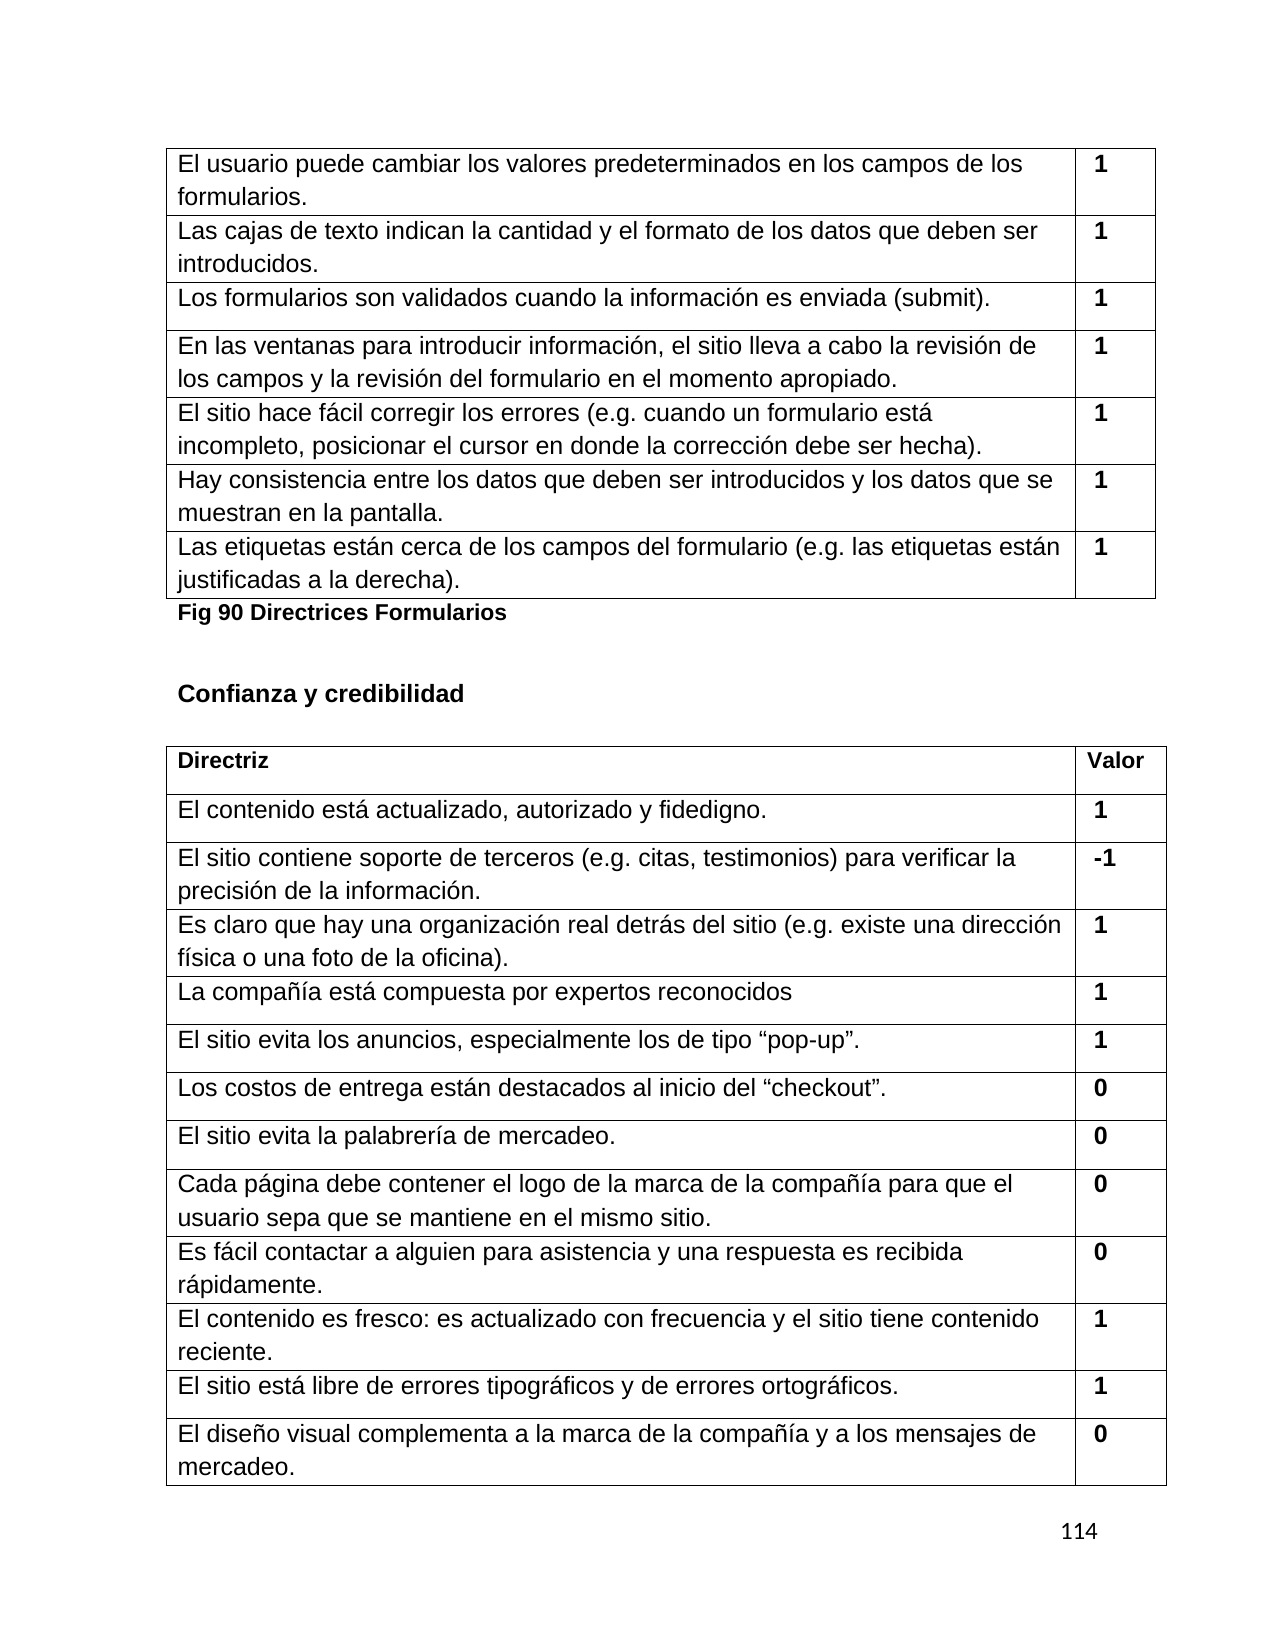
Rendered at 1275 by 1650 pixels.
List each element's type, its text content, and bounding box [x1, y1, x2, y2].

table_cell El sitio está libre de errores tipográficos y de errores ortográficos. [167, 1371, 1075, 1418]
table_cell 1 [1076, 977, 1166, 1024]
table_cell En las ventanas para introducir información, el sitio lleva a cabo la revisión de los campos y la revisión del formulario en el momento apropiado. [167, 331, 1075, 397]
table_cell Cada página debe contener el logo de la marca de la compañía para que el usuario sepa que se mantiene en el mismo sitio. [167, 1170, 1075, 1236]
table_cell 1 [1076, 331, 1155, 397]
table_cell 1 [1076, 910, 1166, 976]
table_cell 0 [1076, 1121, 1166, 1168]
table_cell 1 [1076, 532, 1155, 598]
table_cell El sitio evita la palabrería de mercadeo. [167, 1121, 1075, 1168]
table_cell 0 [1076, 1170, 1166, 1236]
table_cell 1 [1076, 216, 1155, 282]
text Fig 90 Directrices Formularios [177, 599, 1098, 626]
table_cell Los formularios son validados cuando la información es enviada (submit). [167, 283, 1075, 330]
table_cell El sitio hace fácil corregir los errores (e.g. cuando un formulario está incompleto, posicionar el cursor en donde la corrección debe ser hecha). [167, 398, 1075, 464]
table_cell Hay consistencia entre los datos que deben ser introducidos y los datos que se muestran en la pantalla. [167, 465, 1075, 531]
table_cell 0 [1076, 1237, 1166, 1303]
table_cell El sitio contiene soporte de terceros (e.g. citas, testimonios) para verificar la precisión de la información. [167, 843, 1075, 909]
table_header Valor [1076, 747, 1166, 794]
table_cell 1 [1076, 1304, 1166, 1370]
table_cell 1 [1076, 149, 1155, 215]
table_cell El diseño visual complementa a la marca de la compañía y a los mensajes de mercadeo. [167, 1419, 1075, 1485]
table_cell Las cajas de texto indican la cantidad y el formato de los datos que deben ser introducidos. [167, 216, 1075, 282]
table_cell -1 [1076, 843, 1166, 909]
table_cell 1 [1076, 398, 1155, 464]
table_cell Es fácil contactar a alguien para asistencia y una respuesta es recibida rápidamente. [167, 1237, 1075, 1303]
table_cell El sitio evita los anuncios, especialmente los de tipo “pop-up”. [167, 1025, 1075, 1072]
table_cell Las etiquetas están cerca de los campos del formulario (e.g. las etiquetas están justificadas a la derecha). [167, 532, 1075, 598]
table_cell El contenido está actualizado, autorizado y fidedigno. [167, 795, 1075, 842]
table_cell 1 [1076, 283, 1155, 330]
table_cell Es claro que hay una organización real detrás del sitio (e.g. existe una dirección física o una foto de la oficina). [167, 910, 1075, 976]
table_header Directriz [167, 747, 1075, 794]
table_cell Los costos de entrega están destacados al inicio del “checkout”. [167, 1073, 1075, 1120]
text Confianza y credibilidad [177, 679, 1098, 708]
table_cell 1 [1076, 795, 1166, 842]
table_cell 1 [1076, 1025, 1166, 1072]
table_cell 1 [1076, 1371, 1166, 1418]
table_cell El usuario puede cambiar los valores predeterminados en los campos de los formularios. [167, 149, 1075, 215]
table_cell 0 [1076, 1419, 1166, 1485]
table_cell 1 [1076, 465, 1155, 531]
table_cell La compañía está compuesta por expertos reconocidos [167, 977, 1075, 1024]
table_cell El contenido es fresco: es actualizado con frecuencia y el sitio tiene contenido reciente. [167, 1304, 1075, 1370]
table_cell 0 [1076, 1073, 1166, 1120]
